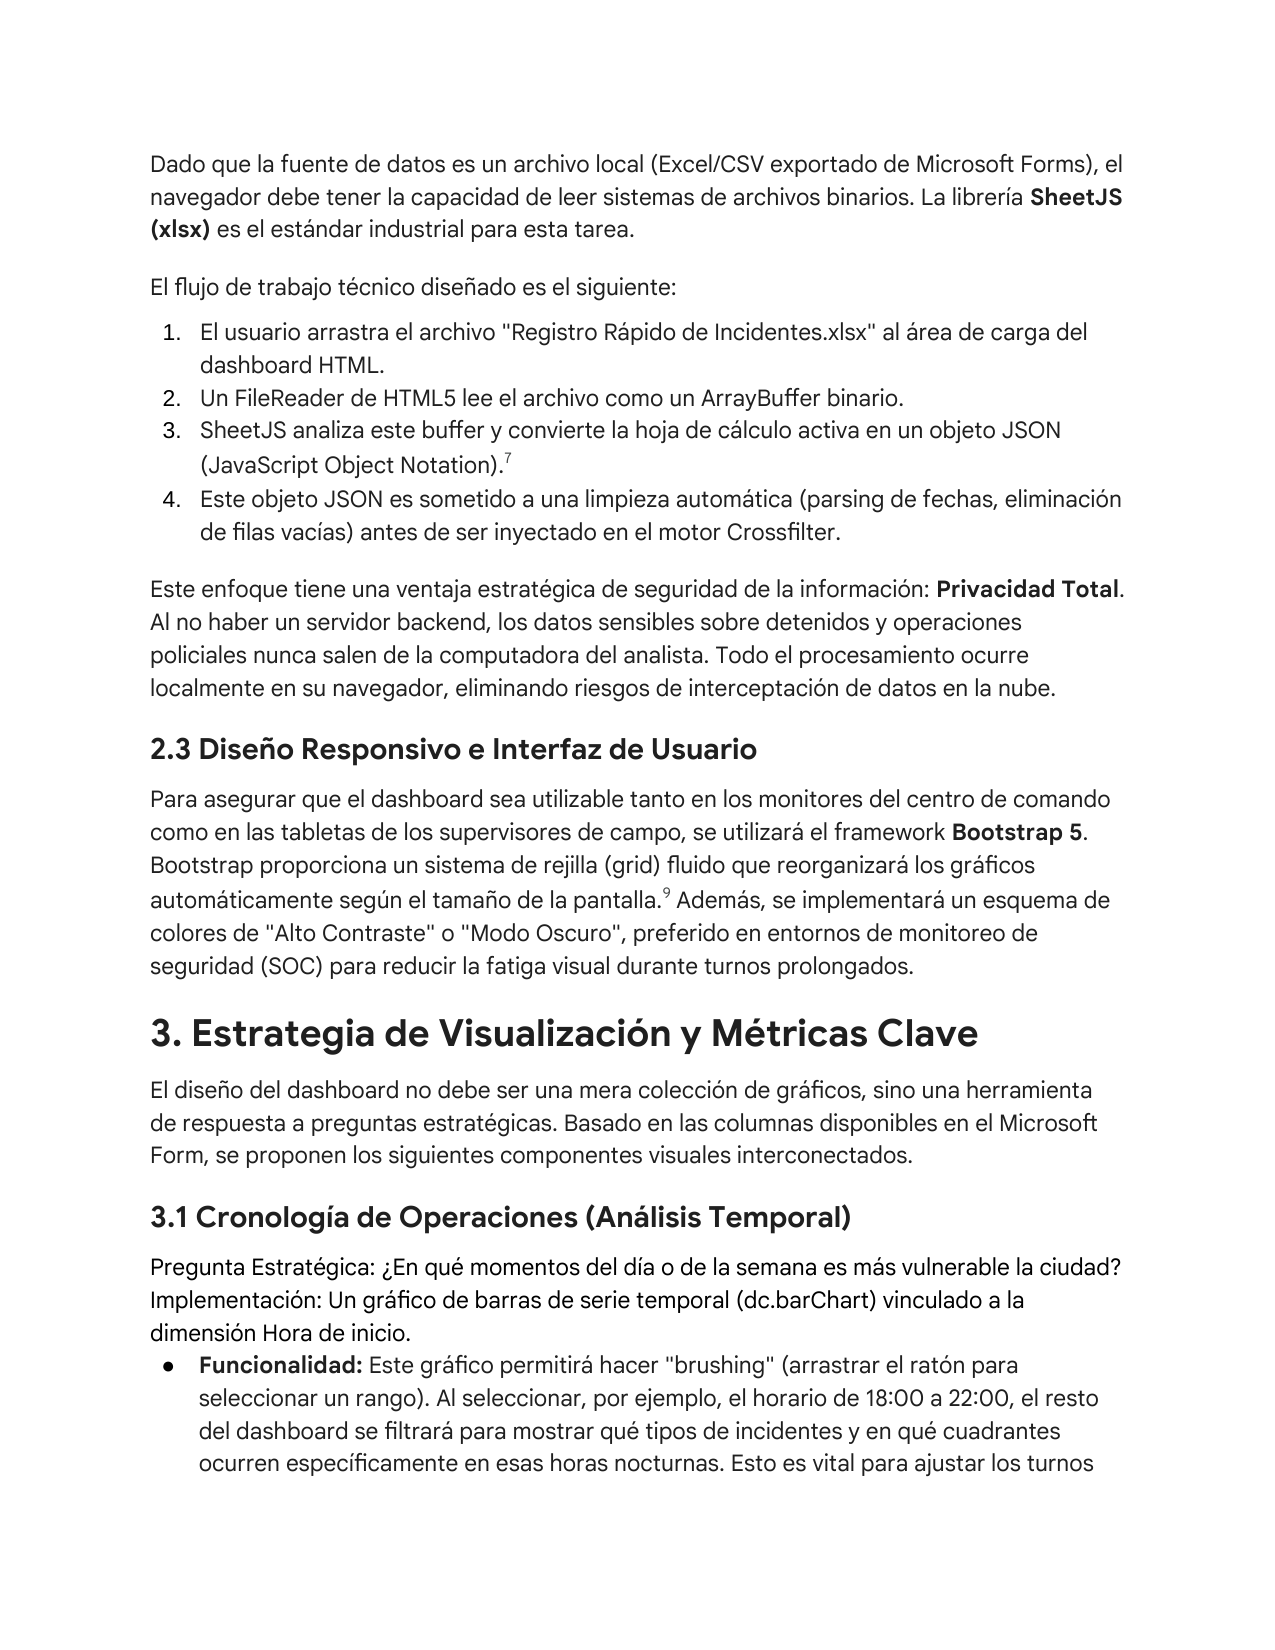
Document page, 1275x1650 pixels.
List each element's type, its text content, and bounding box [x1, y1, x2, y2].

list Un FileReader de HTML5 lee el archivo como un ArrayBuffer binario. [162, 384, 1125, 412]
text Este enfoque tiene una ventaja estratégica de seguridad de la información: Privacidad Total. Al no haber un servidor backend, los datos sensibles sobre detenidos y operaciones policiales nunca salen de la computadora del analista. Todo el procesamiento ocurre localmente en su navegador, eliminando riesgos de interceptación de datos en la nube. [150, 576, 1125, 703]
list El usuario arrastra el archivo "Registro Rápido de Incidentes.xlsx" al área de carga del dashboard HTML. [162, 318, 1125, 380]
text El diseño del dashboard no debe ser una mera colección de gráficos, sino una herramienta de respuesta a preguntas estratégicas. Basado en las columnas disponibles en el Microsoft Form, se proponen los siguientes componentes visuales interconectados. [150, 1076, 1125, 1170]
list SheetJS analiza este buffer y convierte la hoja de cálculo activa en un objeto JSON (JavaScript Object Notation).7 [162, 416, 1125, 481]
subtitle 3.1 Cronología de Operaciones (Análisis Temporal) [150, 1199, 1125, 1236]
list Este objeto JSON es sometido a una limpieza automática (parsing de fechas, eliminación de filas vacías) antes de ser inyectado en el motor Crossfilter. [162, 485, 1125, 547]
subtitle 3. Estrategia de Visualización y Métricas Clave [150, 1010, 1125, 1057]
text Implementación: Un gráfico de barras de serie temporal (dc.barChart) vinculado a la dimensión Hora de inicio. [150, 1286, 1125, 1347]
text Para asegurar que el dashboard sea utilizable tanto en los monitores del centro de comando como en las tabletas de los supervisores de campo, se utilizará el framework Bootstrap 5. Bootstrap proporciona un sistema de rejilla (grid) fluido que reorganizará los gráficos automáticamente según el tamaño de la pantalla.9 Además, se implementará un esquema de colores de "Alto Contraste" o "Modo Oscuro", preferido en entornos de monitoreo de seguridad (SOC) para reducir la fatiga visual durante turnos prolongados. [150, 786, 1125, 981]
text Dado que la fuente de datos es un archivo local (Excel/CSV exportado de Microsoft Forms), el navegador debe tener la capacidad de leer sistemas de archivos binarios. La librería SheetJS (xlsx) es el estándar industrial para esta tarea. [150, 150, 1125, 244]
text Pregunta Estratégica: ¿En qué momentos del día o de la semana es más vulnerable la ciudad? [150, 1253, 1125, 1282]
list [161, 1351, 1125, 1478]
subtitle 2.3 Diseño Responsivo e Interfaz de Usuario [150, 732, 1125, 768]
text El flujo de trabajo técnico diseñado es el siguiente: [150, 273, 1125, 302]
